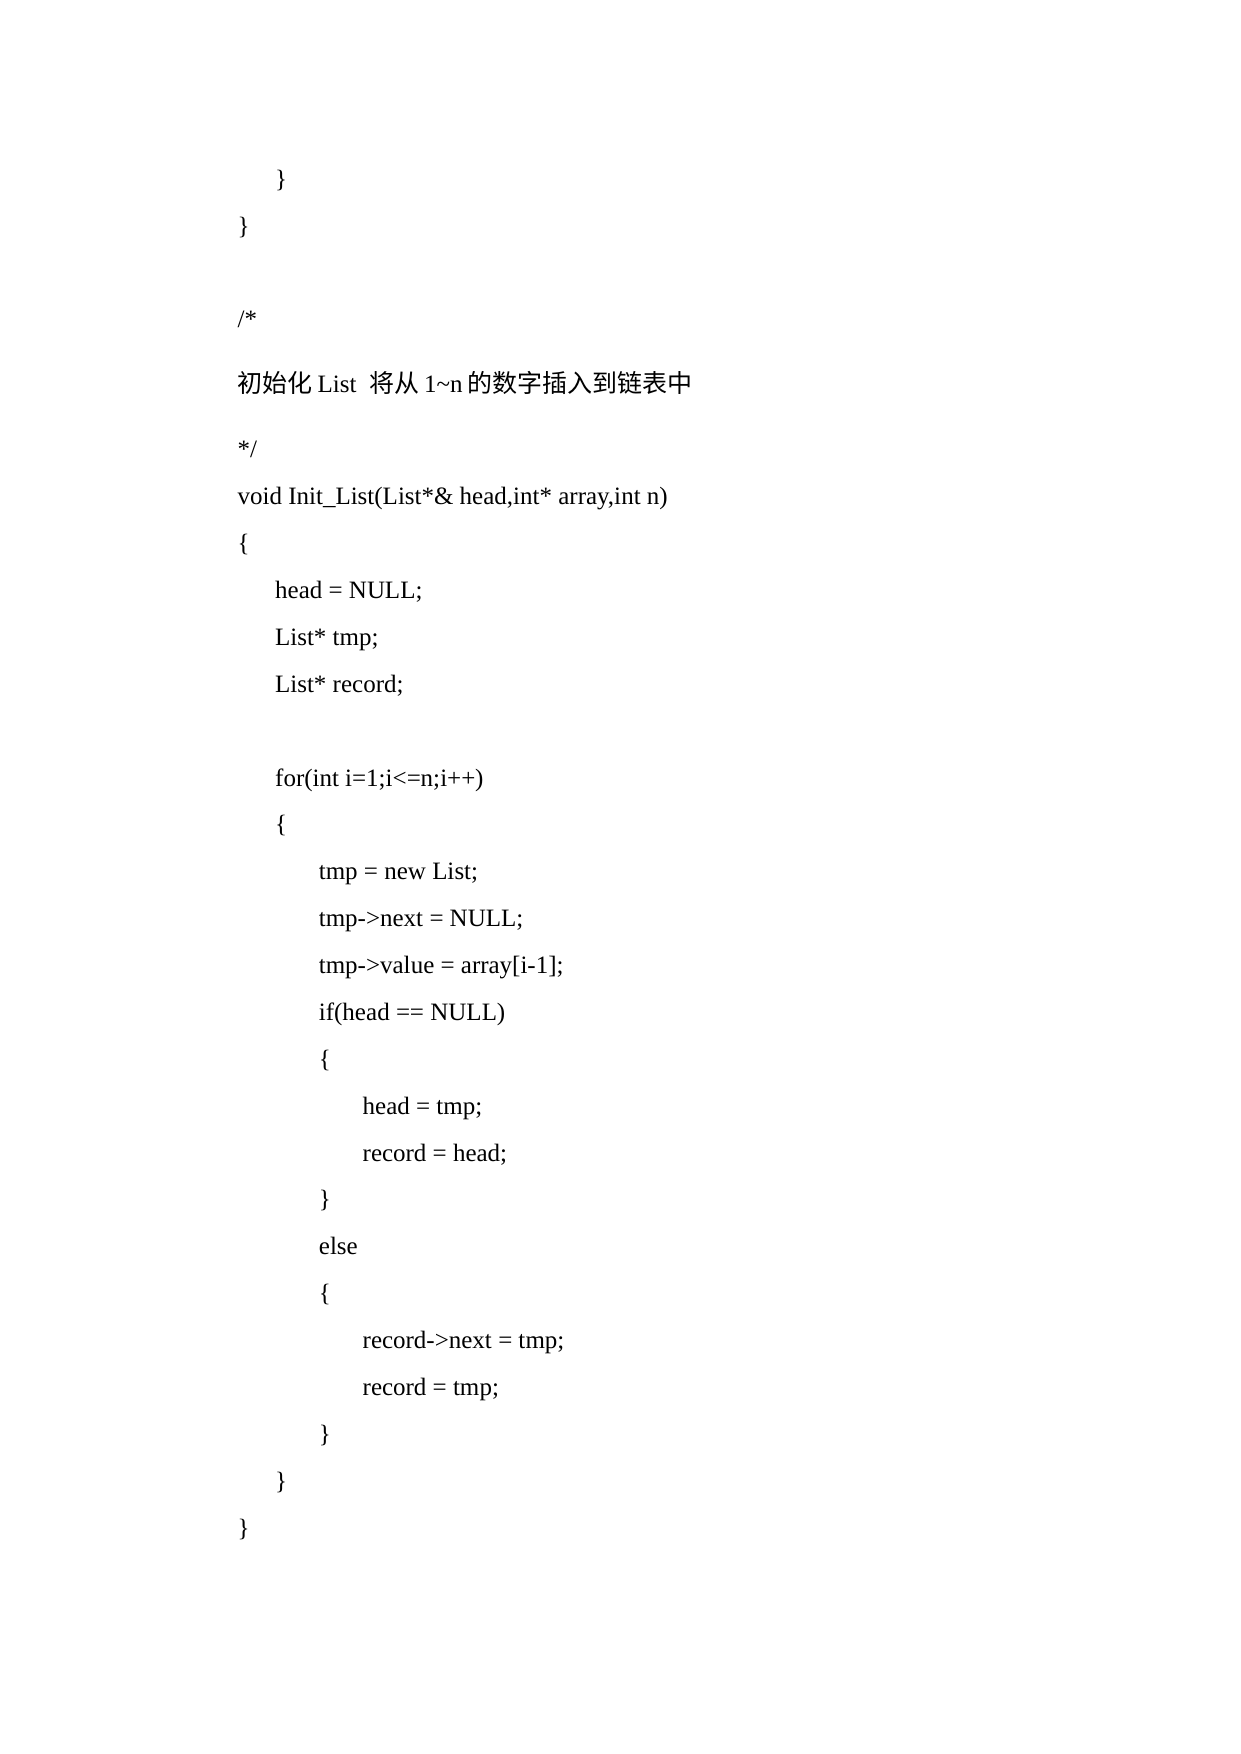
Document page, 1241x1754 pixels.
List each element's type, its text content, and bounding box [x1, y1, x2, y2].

text } [237, 1464, 1053, 1496]
text List* tmp; [237, 620, 1053, 653]
text } [237, 1417, 1053, 1449]
text tmp->next = NULL; [237, 901, 1053, 934]
text List* record; [237, 667, 1053, 699]
text } [237, 209, 1053, 241]
text { [237, 808, 1053, 840]
text if(head == NULL) [237, 995, 1053, 1028]
text head = tmp; [237, 1089, 1053, 1121]
text record = tmp; [237, 1370, 1053, 1403]
text tmp = new List; [237, 854, 1053, 887]
text 初始化List 将从1~n的数字插入到链表中 [237, 349, 1053, 414]
text /* [237, 303, 1053, 335]
text tmp->value = array[i-1]; [237, 948, 1053, 981]
text void Init_List(List*& head,int* array,int n) [237, 479, 1053, 512]
text record->next = tmp; [237, 1323, 1053, 1356]
text for(int i=1;i<=n;i++) [237, 761, 1053, 793]
text } [237, 162, 1053, 194]
text */ [237, 433, 1053, 465]
text } [237, 1183, 1053, 1215]
text else [237, 1229, 1053, 1262]
text record = head; [237, 1136, 1053, 1168]
text { [237, 526, 1053, 559]
text } [237, 1511, 1053, 1543]
text { [237, 1276, 1053, 1309]
text { [237, 1042, 1053, 1074]
text head = NULL; [237, 573, 1053, 606]
